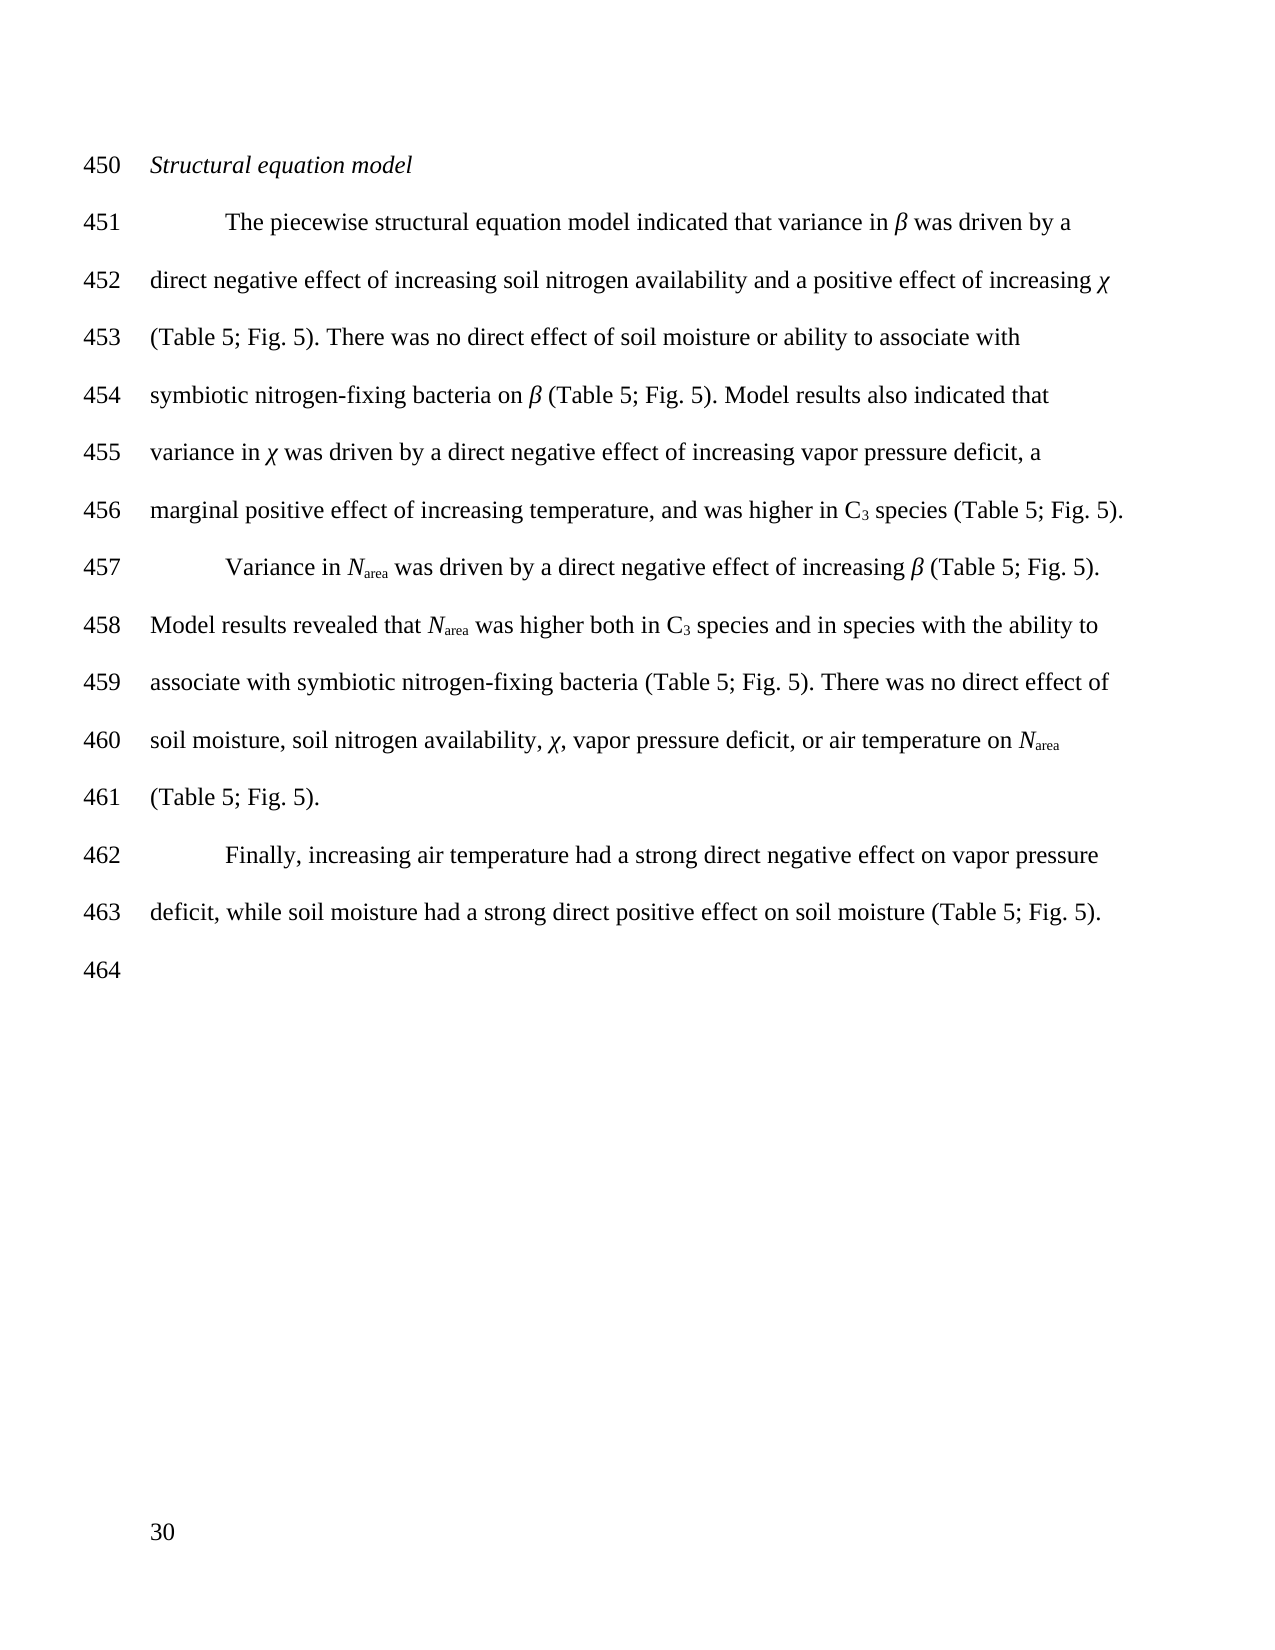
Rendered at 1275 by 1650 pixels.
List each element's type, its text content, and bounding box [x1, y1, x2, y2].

text Variance in Narea was driven by a direct negative effect of increasing β (Table 5; Fig. 5). Model results revealed that Narea was higher both in C3 species and in species with the ability to associate with symbiotic nitrogen-fixing bacteria (Table 5; Fig. 5). There was no direct effect of soil moisture, soil nitrogen availability, χ, vapor pressure deficit, or air temperature on Narea (Table 5; Fig. 5). [150, 552, 1125, 811]
text Finally, increasing air temperature had a strong direct negative effect on vapor pressure deficit, while soil moisture had a strong direct positive effect on soil moisture (Table 5; Fig. 5). [150, 840, 1125, 926]
text Structural equation model [150, 150, 1125, 179]
text The piecewise structural equation model indicated that variance in β was driven by a direct negative effect of increasing soil nitrogen availability and a positive effect of increasing χ (Table 5; Fig. 5). There was no direct effect of soil moisture or ability to associate with symbiotic nitrogen-fixing bacteria on β (Table 5; Fig. 5). Model results also indicated that variance in χ was driven by a direct negative effect of increasing vapor pressure deficit, a marginal positive effect of increasing temperature, and was higher in C3 species (Table 5; Fig. 5). [150, 207, 1125, 524]
